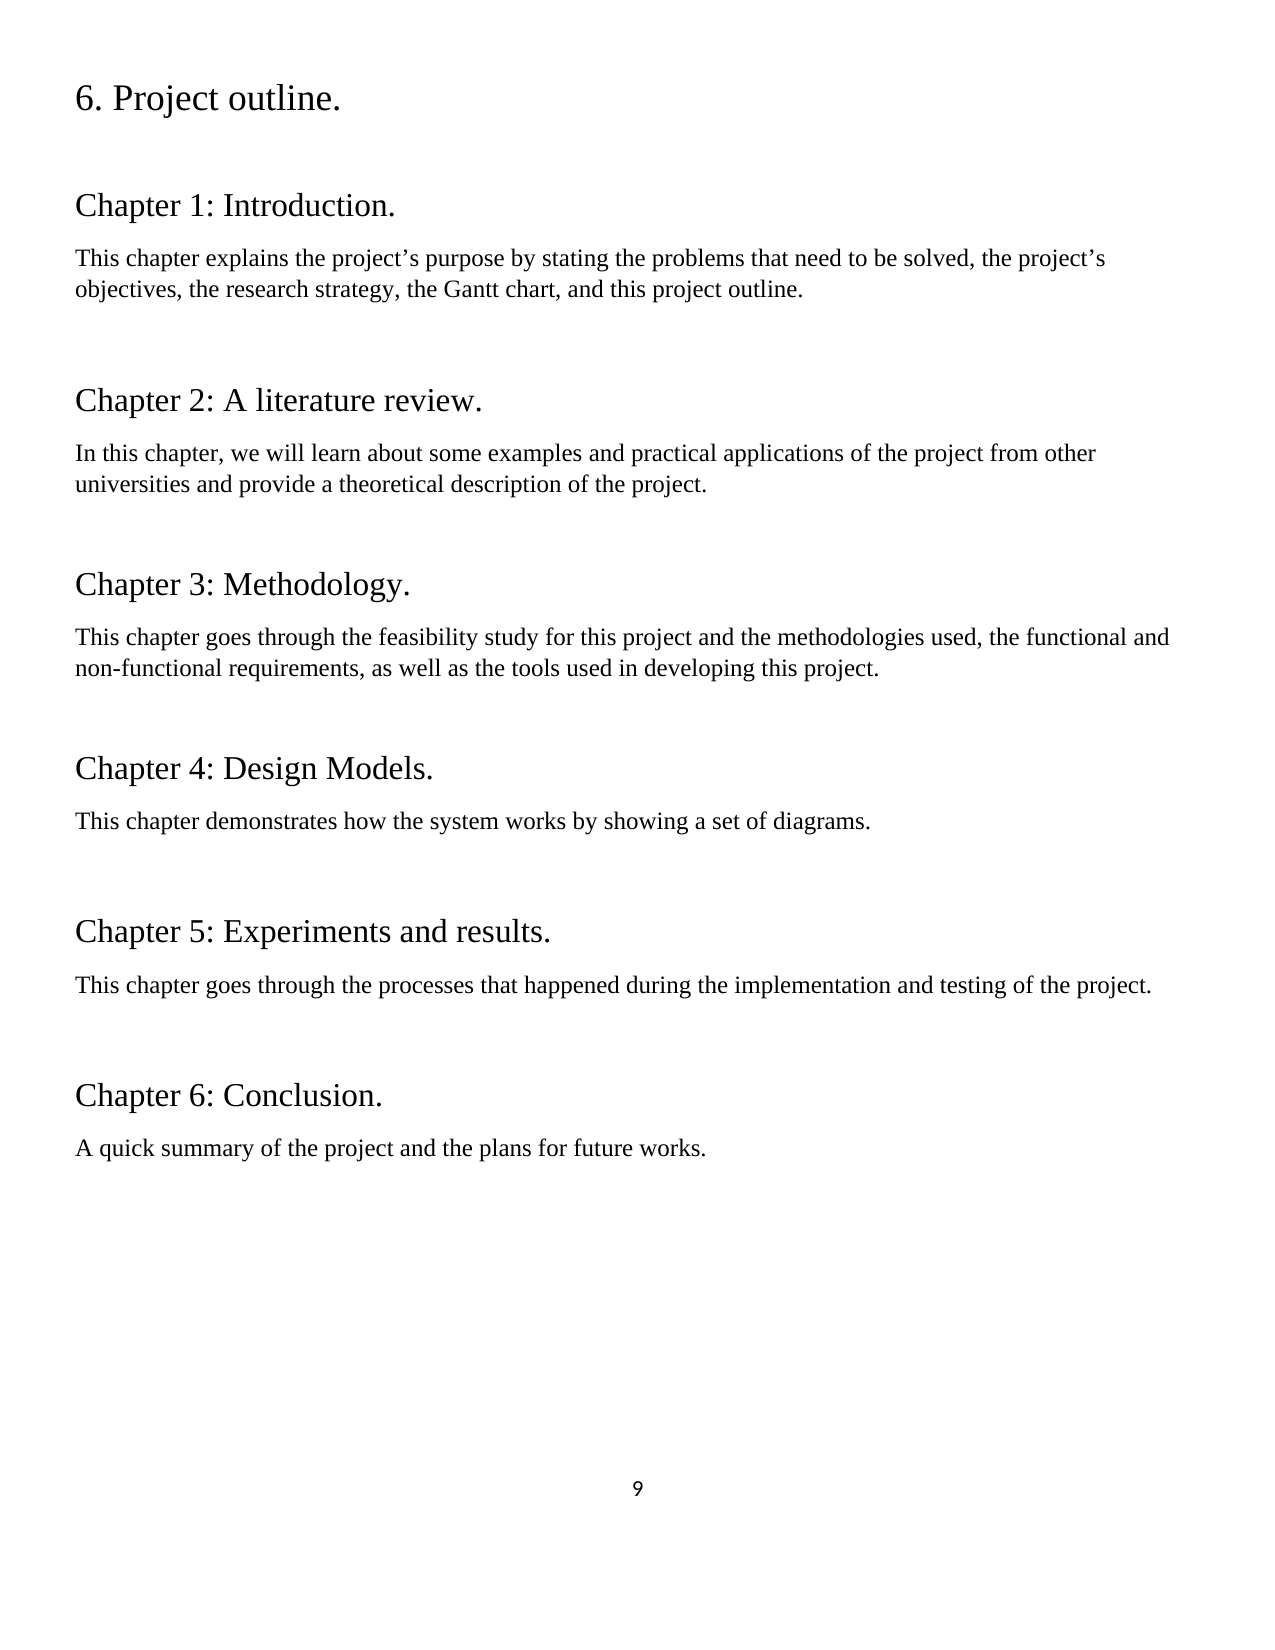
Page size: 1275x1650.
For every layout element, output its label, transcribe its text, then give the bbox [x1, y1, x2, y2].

text A quick summary of the project and the plans for future works. [75, 1133, 1200, 1162]
text Chapter 2: A literature review. [75, 380, 1200, 418]
text 6. Project outline. [75, 75, 1200, 118]
text Chapter 1: Introduction. [75, 185, 1200, 223]
text Chapter 6: Conclusion. [75, 1076, 1200, 1114]
text This chapter demonstrates how the system works by showing a set of diagrams. [75, 806, 1200, 835]
text Chapter 4: Design Models. [75, 748, 1200, 786]
text This chapter goes through the feasibility study for this project and the methodologies used, the functional and non-functional requirements, as well as the tools used in developing this project. [75, 622, 1200, 682]
text In this chapter, we will learn about some examples and practical applications of the project from other universities and provide a theoretical description of the project. [75, 438, 1200, 498]
text This chapter explains the project’s purpose by stating the problems that need to be solved, the project’s objectives, the research strategy, the Gantt chart, and this project outline. [75, 243, 1200, 303]
text This chapter goes through the processes that happened during the implementation and testing of the project. [75, 970, 1200, 998]
text Chapter 5: Experiments and results. [75, 912, 1200, 950]
text Chapter 3: Methodology. [75, 564, 1200, 603]
